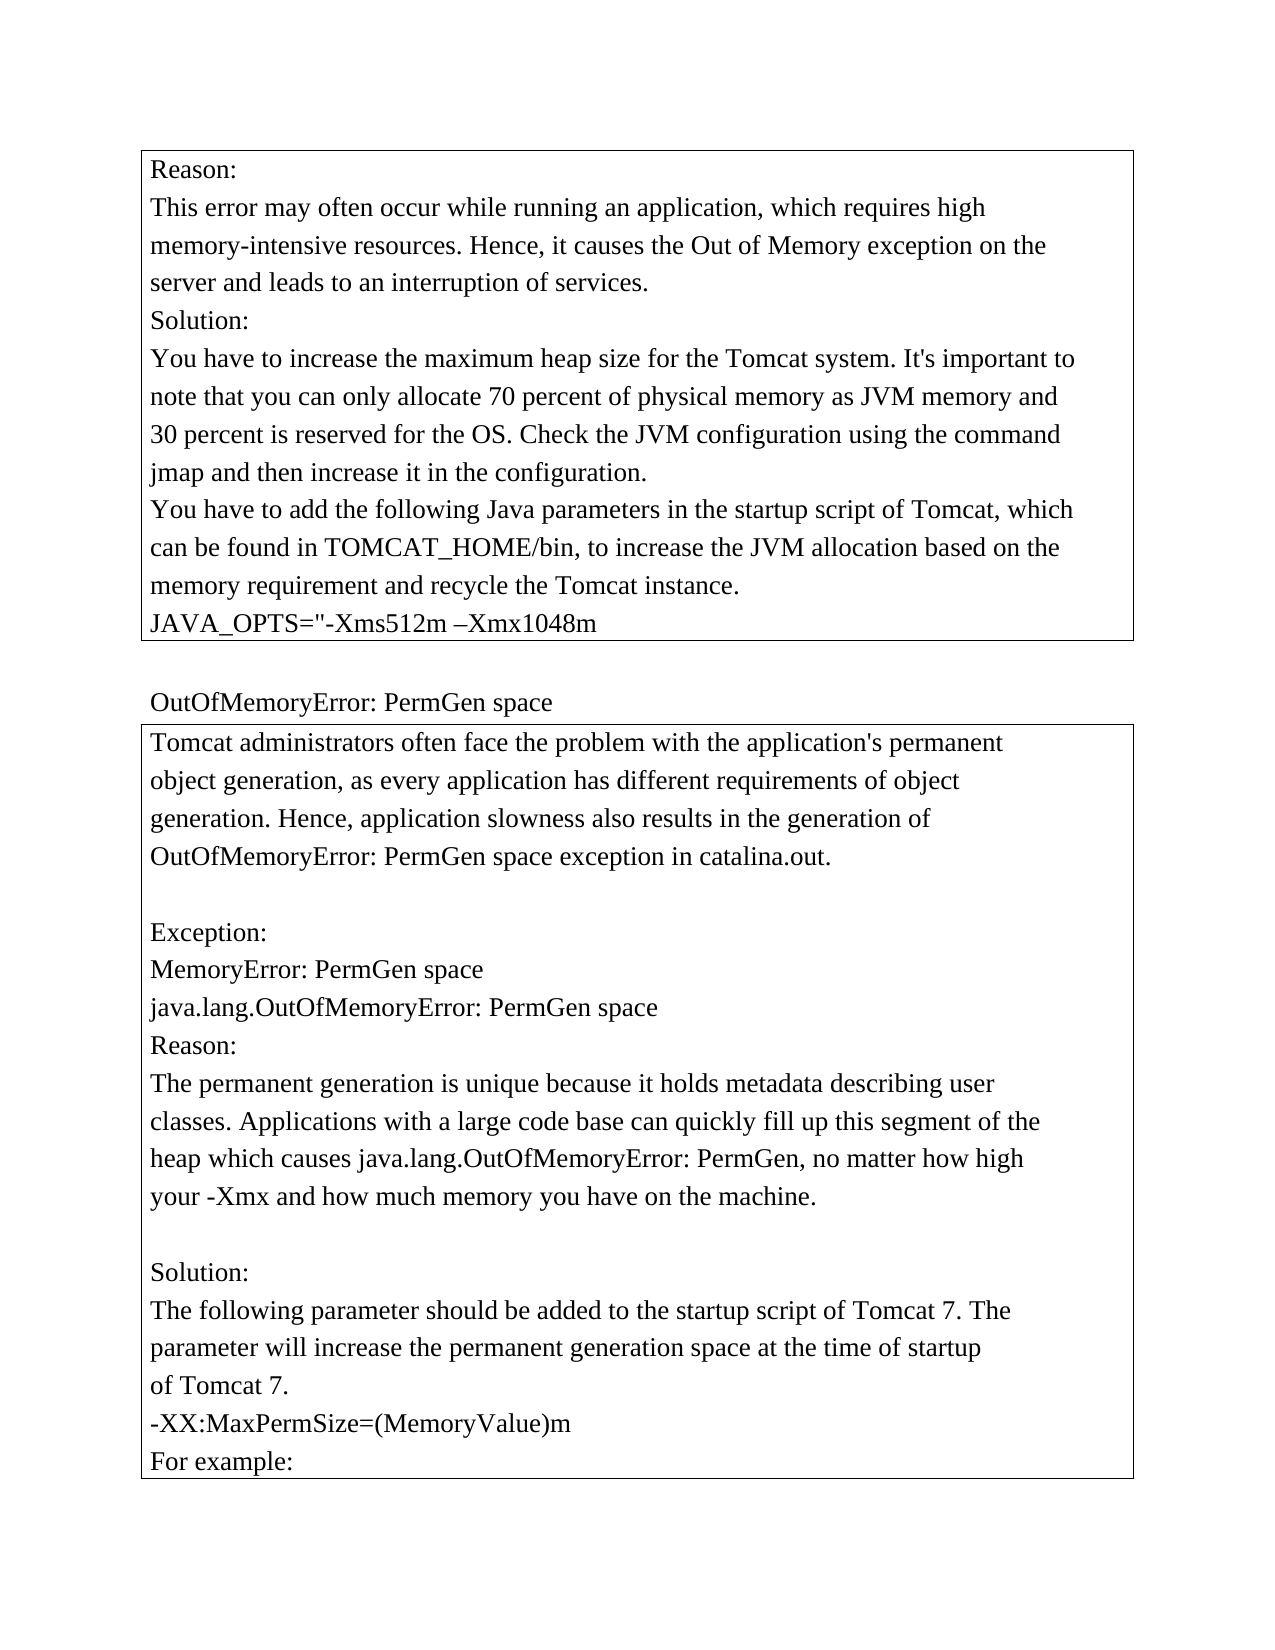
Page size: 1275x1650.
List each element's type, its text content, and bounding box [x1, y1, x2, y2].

text server and leads to an interruption of services. [142, 263, 1133, 298]
text This error may often occur while running an application, which requires high [142, 188, 1133, 222]
text -XX:MaxPermSize=(MemoryValue)m [142, 1404, 1133, 1438]
text MemoryError: PermGen space [142, 950, 1133, 984]
text Reason: [142, 1026, 1133, 1060]
text your -Xmx and how much memory you have on the machine. [142, 1177, 1133, 1211]
text parameter will increase the permanent generation space at the time of startup [142, 1328, 1133, 1363]
text For example: [142, 1442, 1133, 1478]
text java.lang.OutOfMemoryError: PermGen space [142, 988, 1133, 1022]
text object generation, as every application has different requirements of object [142, 761, 1133, 796]
text You have to add the following Java parameters in the startup script of Tomcat, which [142, 490, 1133, 524]
text Solution: [142, 301, 1133, 336]
text Tomcat administrators often face the problem with the application's permanent [142, 725, 1133, 758]
text note that you can only allocate 70 percent of physical memory as JVM memory and [142, 377, 1133, 411]
text classes. Applications with a large code base can quickly fill up this segment of the [142, 1102, 1133, 1136]
text OutOfMemoryError: PermGen space exception in catalina.out. [142, 837, 1133, 871]
text generation. Hence, application slowness also results in the generation of [142, 799, 1133, 833]
text memory requirement and recycle the Tomcat instance. [142, 566, 1133, 600]
text JAVA_OPTS="-Xms512m –Xmx1048m [142, 604, 1133, 640]
text You have to increase the maximum heap size for the Tomcat system. It's important to [142, 339, 1133, 373]
text memory-intensive resources. Hence, it causes the Out of Memory exception on the [142, 226, 1133, 260]
text of Tomcat 7. [142, 1366, 1133, 1401]
text OutOfMemoryError: PermGen space [150, 686, 1125, 717]
text can be found in TOMCAT_HOME/bin, to increase the JVM allocation based on the [142, 528, 1133, 562]
text Exception: [142, 912, 1133, 947]
text jmap and then increase it in the configuration. [142, 452, 1133, 487]
text heap which causes java.lang.OutOfMemoryError: PermGen, no matter how high [142, 1139, 1133, 1174]
text Reason: [142, 151, 1133, 184]
text The permanent generation is unique because it holds metadata describing user [142, 1064, 1133, 1098]
text The following parameter should be added to the startup script of Tomcat 7. The [142, 1291, 1133, 1325]
text Solution: [142, 1253, 1133, 1287]
text 30 percent is reserved for the OS. Check the JVM configuration using the command [142, 415, 1133, 449]
